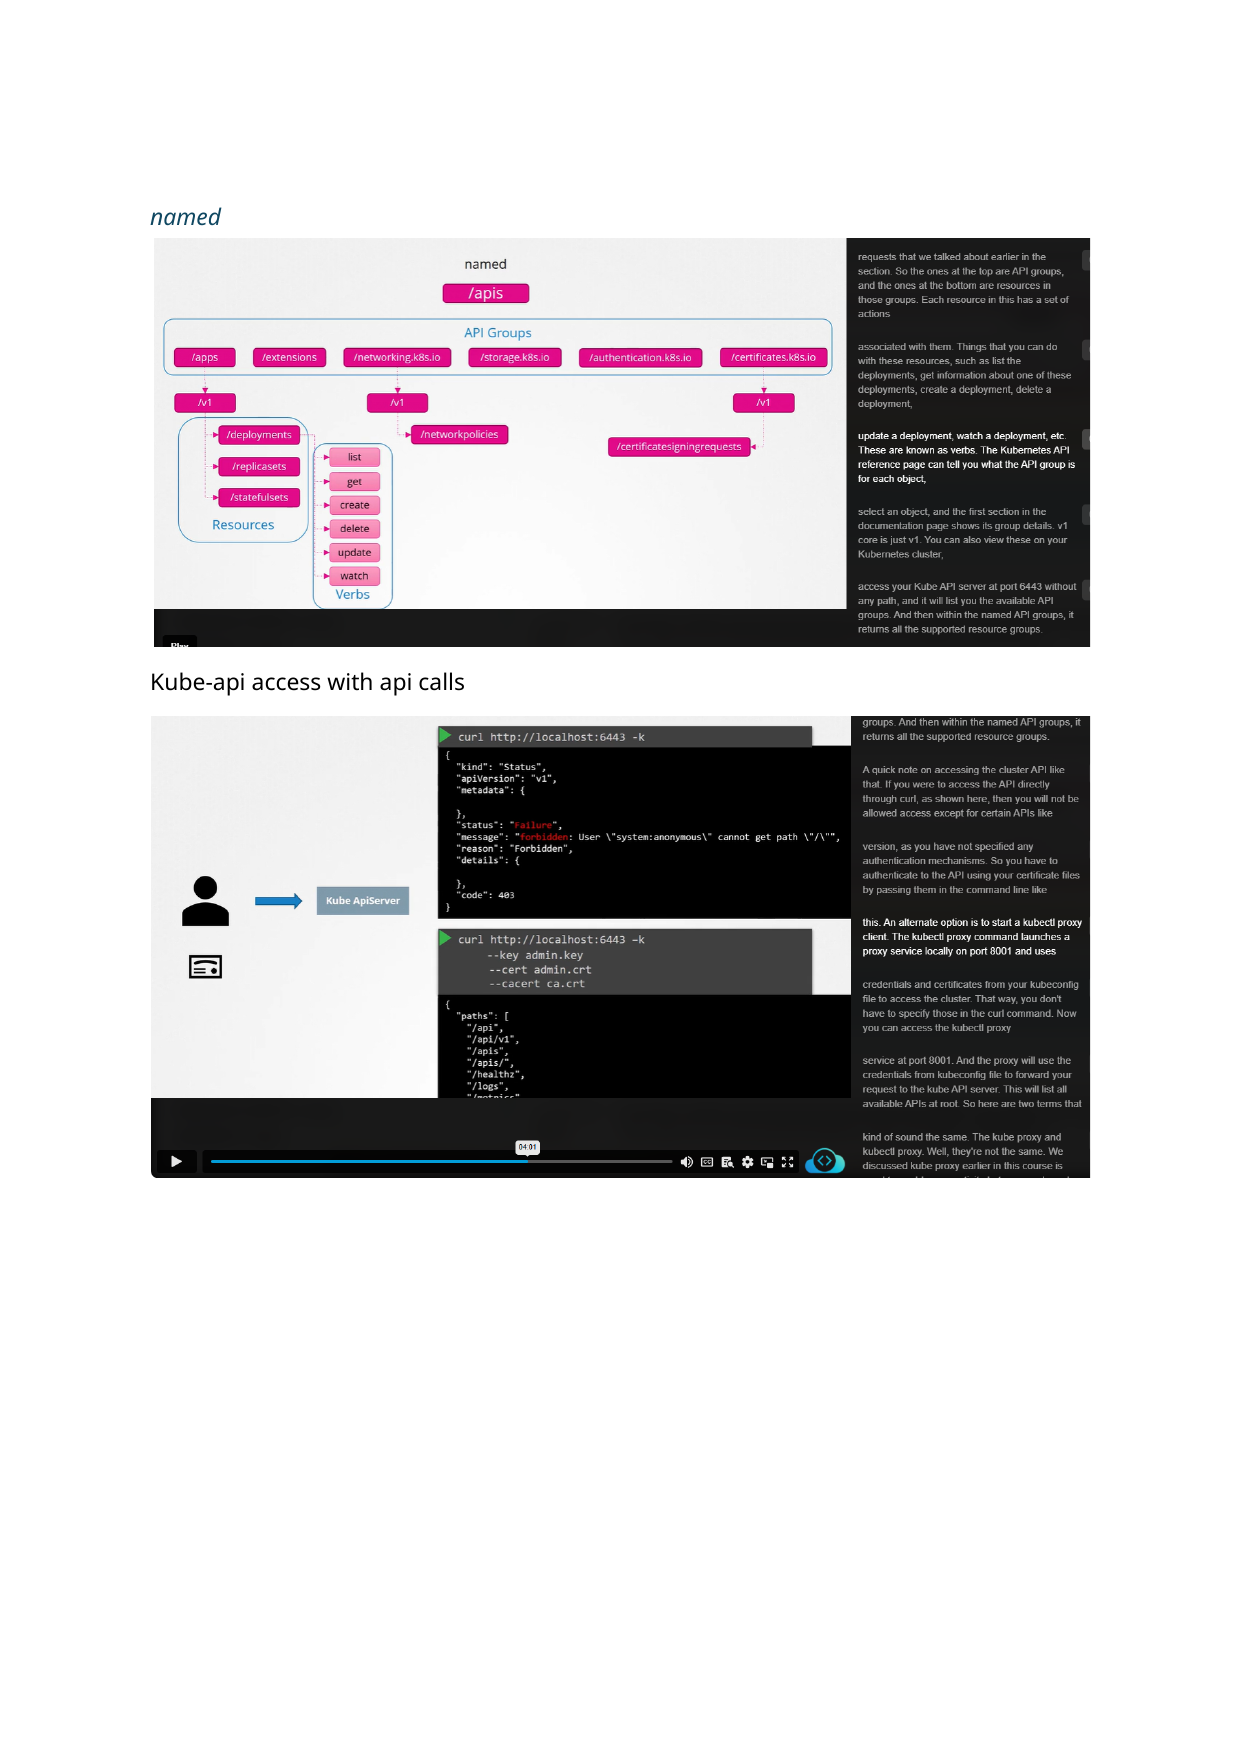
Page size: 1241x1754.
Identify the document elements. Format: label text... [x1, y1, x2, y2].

picture [150, 238, 1091, 647]
subtitle named [150, 200, 1090, 232]
text Kube-api access with api calls [150, 666, 1090, 697]
picture [150, 716, 1091, 1178]
